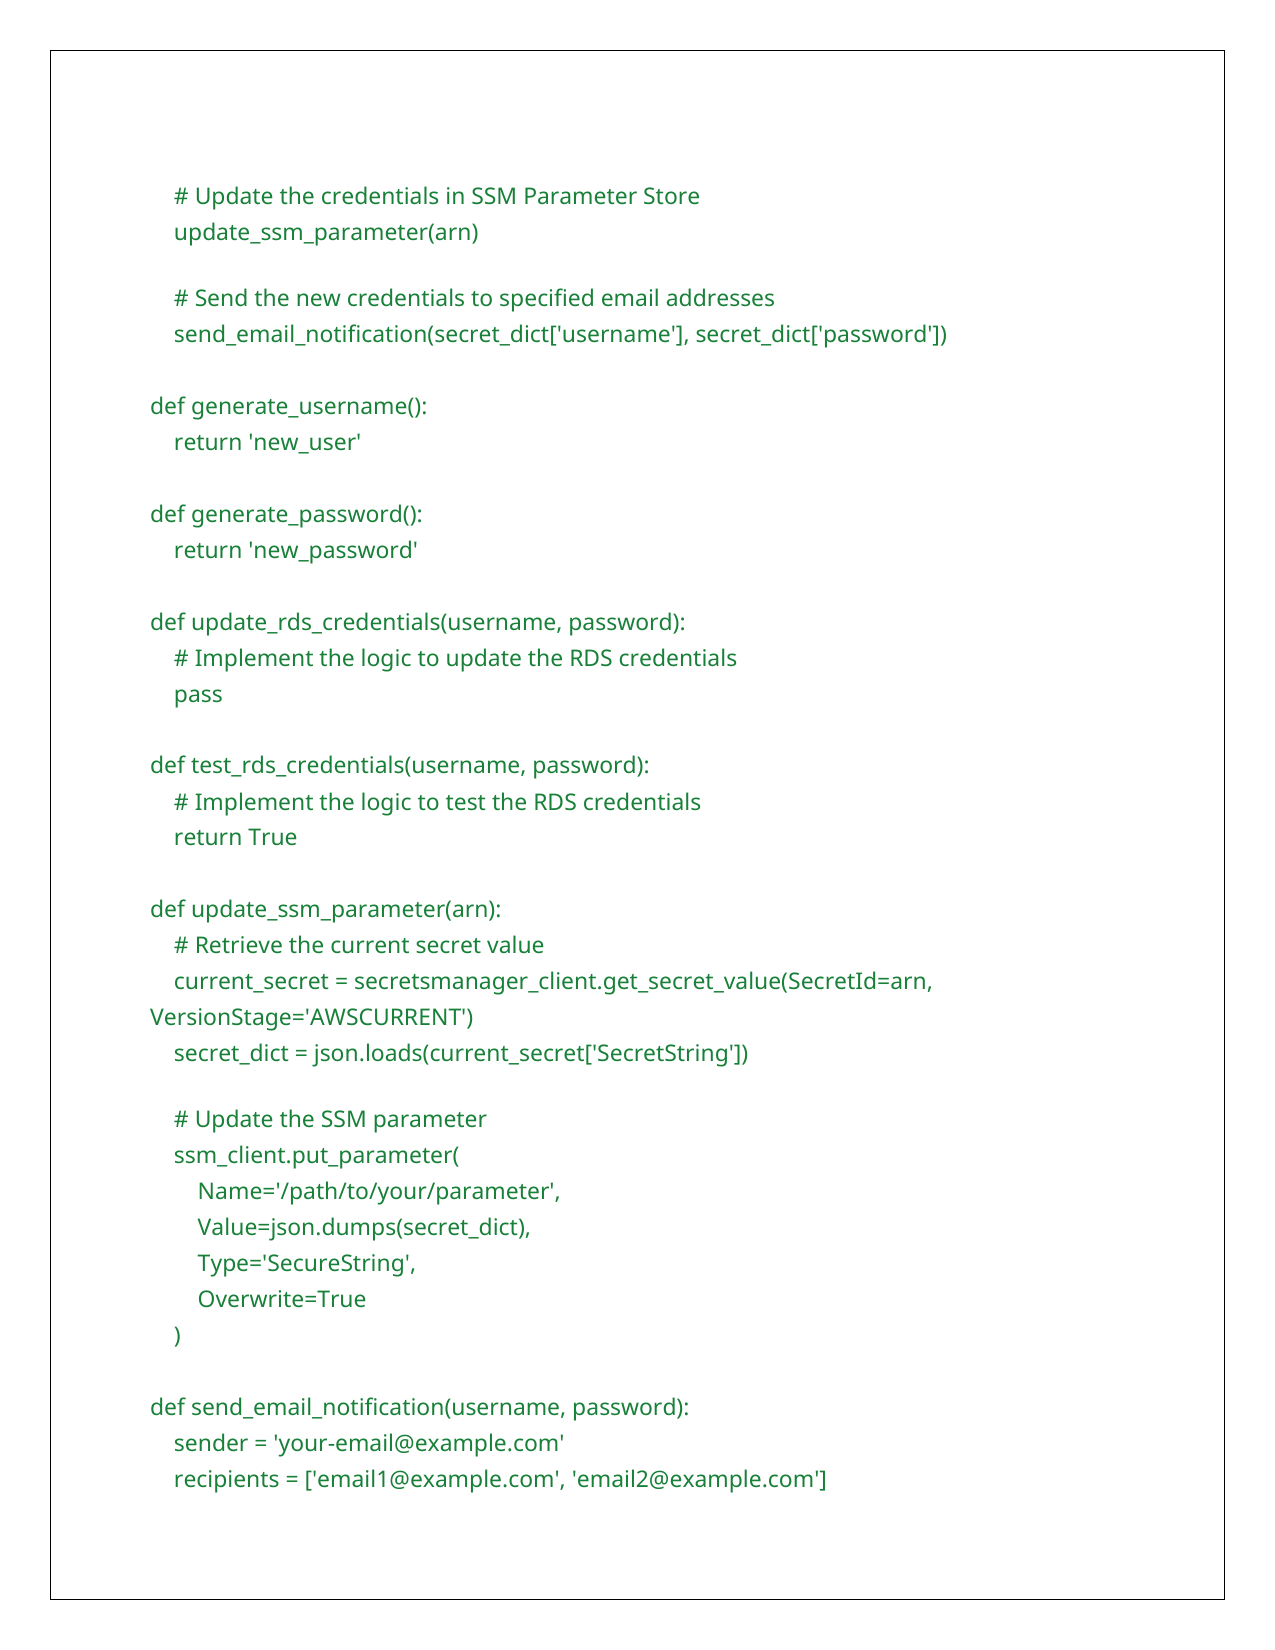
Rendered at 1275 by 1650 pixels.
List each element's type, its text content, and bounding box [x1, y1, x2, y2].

text # Update the SSM parameter [150, 1103, 1125, 1134]
text # Send the new credentials to specified email addresses [150, 282, 1125, 313]
text return True [150, 821, 1125, 853]
text def update_rds_credentials(username, password): [150, 606, 1125, 637]
text Type='SecureString', [150, 1247, 1125, 1278]
text def test_rds_credentials(username, password): [150, 749, 1125, 781]
text ssm_client.put_parameter( [150, 1139, 1125, 1170]
text send_email_notification(secret_dict['username'], secret_dict['password']) [150, 318, 1125, 349]
text # Implement the logic to test the RDS credentials [150, 785, 1125, 817]
text Overwrite=True [150, 1283, 1125, 1314]
text Name='/path/to/your/parameter', [150, 1175, 1125, 1206]
text update_ssm_parameter(arn) [150, 216, 1125, 247]
text sender = 'your-email@example.com' [150, 1427, 1125, 1458]
text ) [150, 1319, 1125, 1350]
text # Implement the logic to update the RDS credentials [150, 642, 1125, 673]
text return 'new_password' [150, 534, 1125, 565]
text def generate_username(): [150, 390, 1125, 421]
text # Retrieve the current secret value [150, 929, 1125, 960]
text def update_ssm_parameter(arn): [150, 893, 1125, 924]
text pass [150, 678, 1125, 709]
text def generate_password(): [150, 498, 1125, 529]
text # Update the credentials in SSM Parameter Store [150, 180, 1125, 211]
text def send_email_notification(username, password): [150, 1391, 1125, 1422]
text secret_dict = json.loads(current_secret['SecretString']) [150, 1037, 1125, 1068]
text Value=json.dumps(secret_dict), [150, 1211, 1125, 1242]
text current_secret = secretsmanager_client.get_secret_value(SecretId=arn, VersionStage='AWSCURRENT') [150, 965, 1125, 1032]
text return 'new_user' [150, 426, 1125, 457]
text recipients = ['email1@example.com', 'email2@example.com'] [150, 1462, 1125, 1494]
